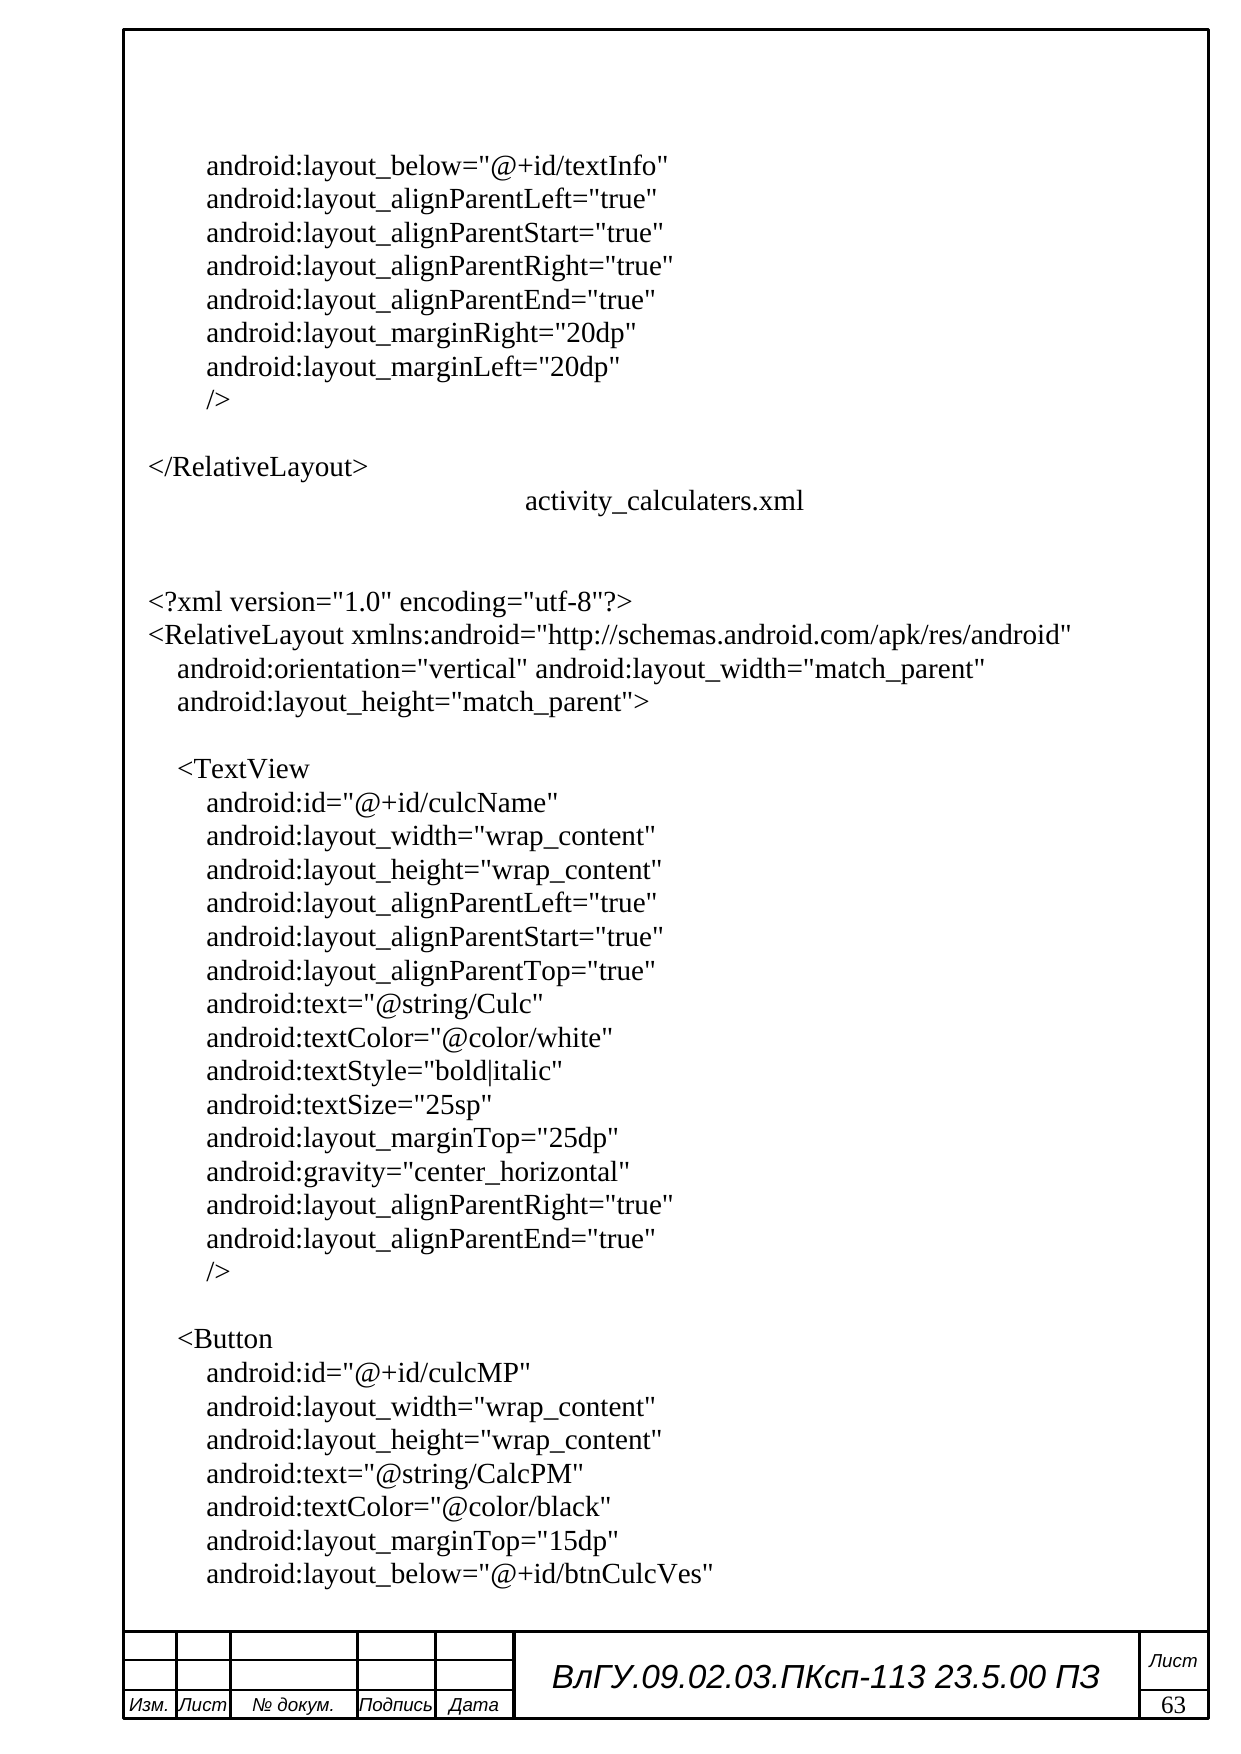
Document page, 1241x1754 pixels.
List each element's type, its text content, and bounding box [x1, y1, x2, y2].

text android:layout_alignParentRight="true" [148, 248, 1181, 282]
text /> [148, 1254, 1181, 1288]
text <RelativeLayout xmlns:android="http://schemas.android.com/apk/res/android" [148, 617, 1181, 651]
text android:orientation="vertical" android:layout_width="match_parent" [148, 651, 1181, 684]
text android:layout_height="wrap_content" [148, 1422, 1181, 1456]
text android:layout_marginTop="25dp" [148, 1120, 1181, 1154]
text android:layout_height="match_parent"> [148, 684, 1181, 718]
text android:text="@string/Culc" [148, 986, 1181, 1020]
text android:layout_width="wrap_content" [148, 818, 1181, 852]
text android:layout_alignParentStart="true" [148, 215, 1181, 248]
text android:layout_below="@+id/textInfo" [148, 148, 1181, 181]
text android:gravity="center_horizontal" [148, 1154, 1181, 1187]
text <?xml version="1.0" encoding="utf-8"?> [148, 584, 1181, 617]
text android:layout_alignParentEnd="true" [148, 282, 1181, 315]
text activity_calculaters.xml [148, 483, 1181, 517]
text android:layout_below="@+id/btnCulcVes" [148, 1556, 1181, 1590]
text android:textColor="@color/black" [148, 1489, 1181, 1523]
text android:layout_width="wrap_content" [148, 1389, 1181, 1422]
text android:layout_alignParentLeft="true" [148, 181, 1181, 215]
text <Button [148, 1322, 1181, 1355]
text android:layout_height="wrap_content" [148, 852, 1181, 886]
text android:layout_marginLeft="20dp" [148, 349, 1181, 382]
text android:layout_alignParentStart="true" [148, 919, 1181, 953]
text android:layout_alignParentTop="true" [148, 953, 1181, 986]
text </RelativeLayout> [148, 449, 1181, 483]
text android:text="@string/CalcPM" [148, 1456, 1181, 1489]
text android:textSize="25sp" [148, 1087, 1181, 1120]
text android:layout_marginTop="15dp" [148, 1523, 1181, 1556]
text android:layout_alignParentLeft="true" [148, 886, 1181, 919]
text android:id="@+id/culcMP" [148, 1355, 1181, 1389]
text android:textStyle="bold|italic" [148, 1053, 1181, 1087]
text android:layout_marginRight="20dp" [148, 315, 1181, 349]
text android:layout_alignParentRight="true" [148, 1187, 1181, 1221]
text android:textColor="@color/white" [148, 1020, 1181, 1053]
text android:id="@+id/culcName" [148, 785, 1181, 818]
text /> [148, 382, 1181, 416]
text android:layout_alignParentEnd="true" [148, 1221, 1181, 1254]
text <TextView [148, 751, 1181, 785]
